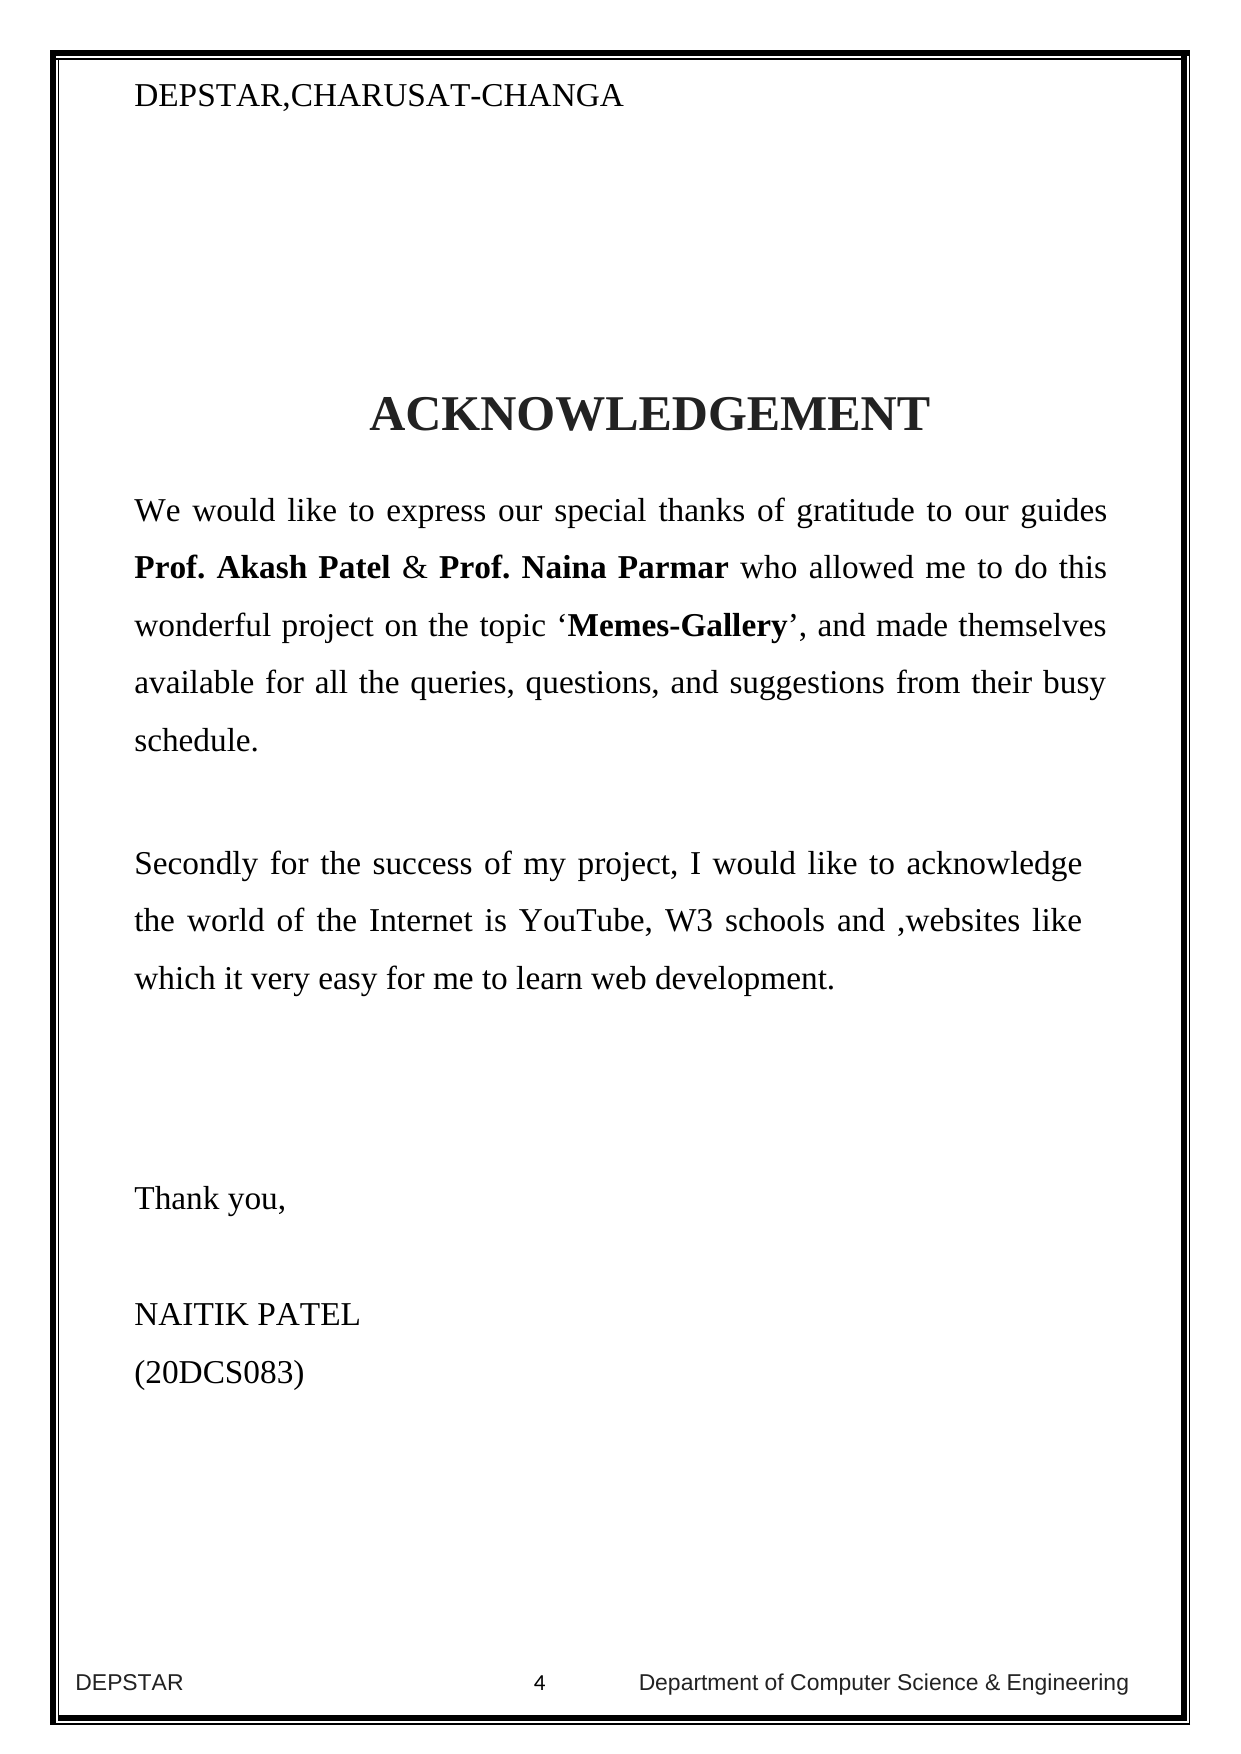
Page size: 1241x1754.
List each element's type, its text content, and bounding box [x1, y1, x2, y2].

text ACKNOWLEDGEMENT [134, 384, 1165, 471]
text NAITIK PATEL [134, 1294, 1165, 1333]
text We would like to express our special thanks of gratitude to our guides Prof. Akash Patel & Prof. Naina Parmar who allowed me to do this wonderful project on the topic ‘Memes-Gallery’, and made themselves available for all the queries, questions, and suggestions from their busy schedule. [134, 490, 1107, 759]
text Secondly for the success of my project, I would like to acknowledge the world of the Internet is YouTube, W3 schools and ,websites like which it very easy for me to learn web development. [134, 843, 1084, 996]
text Thank you, [134, 1178, 1165, 1217]
text DEPSTAR,CHARUSAT-CHANGA [134, 75, 1165, 113]
text (20DCS083) [134, 1352, 1165, 1391]
